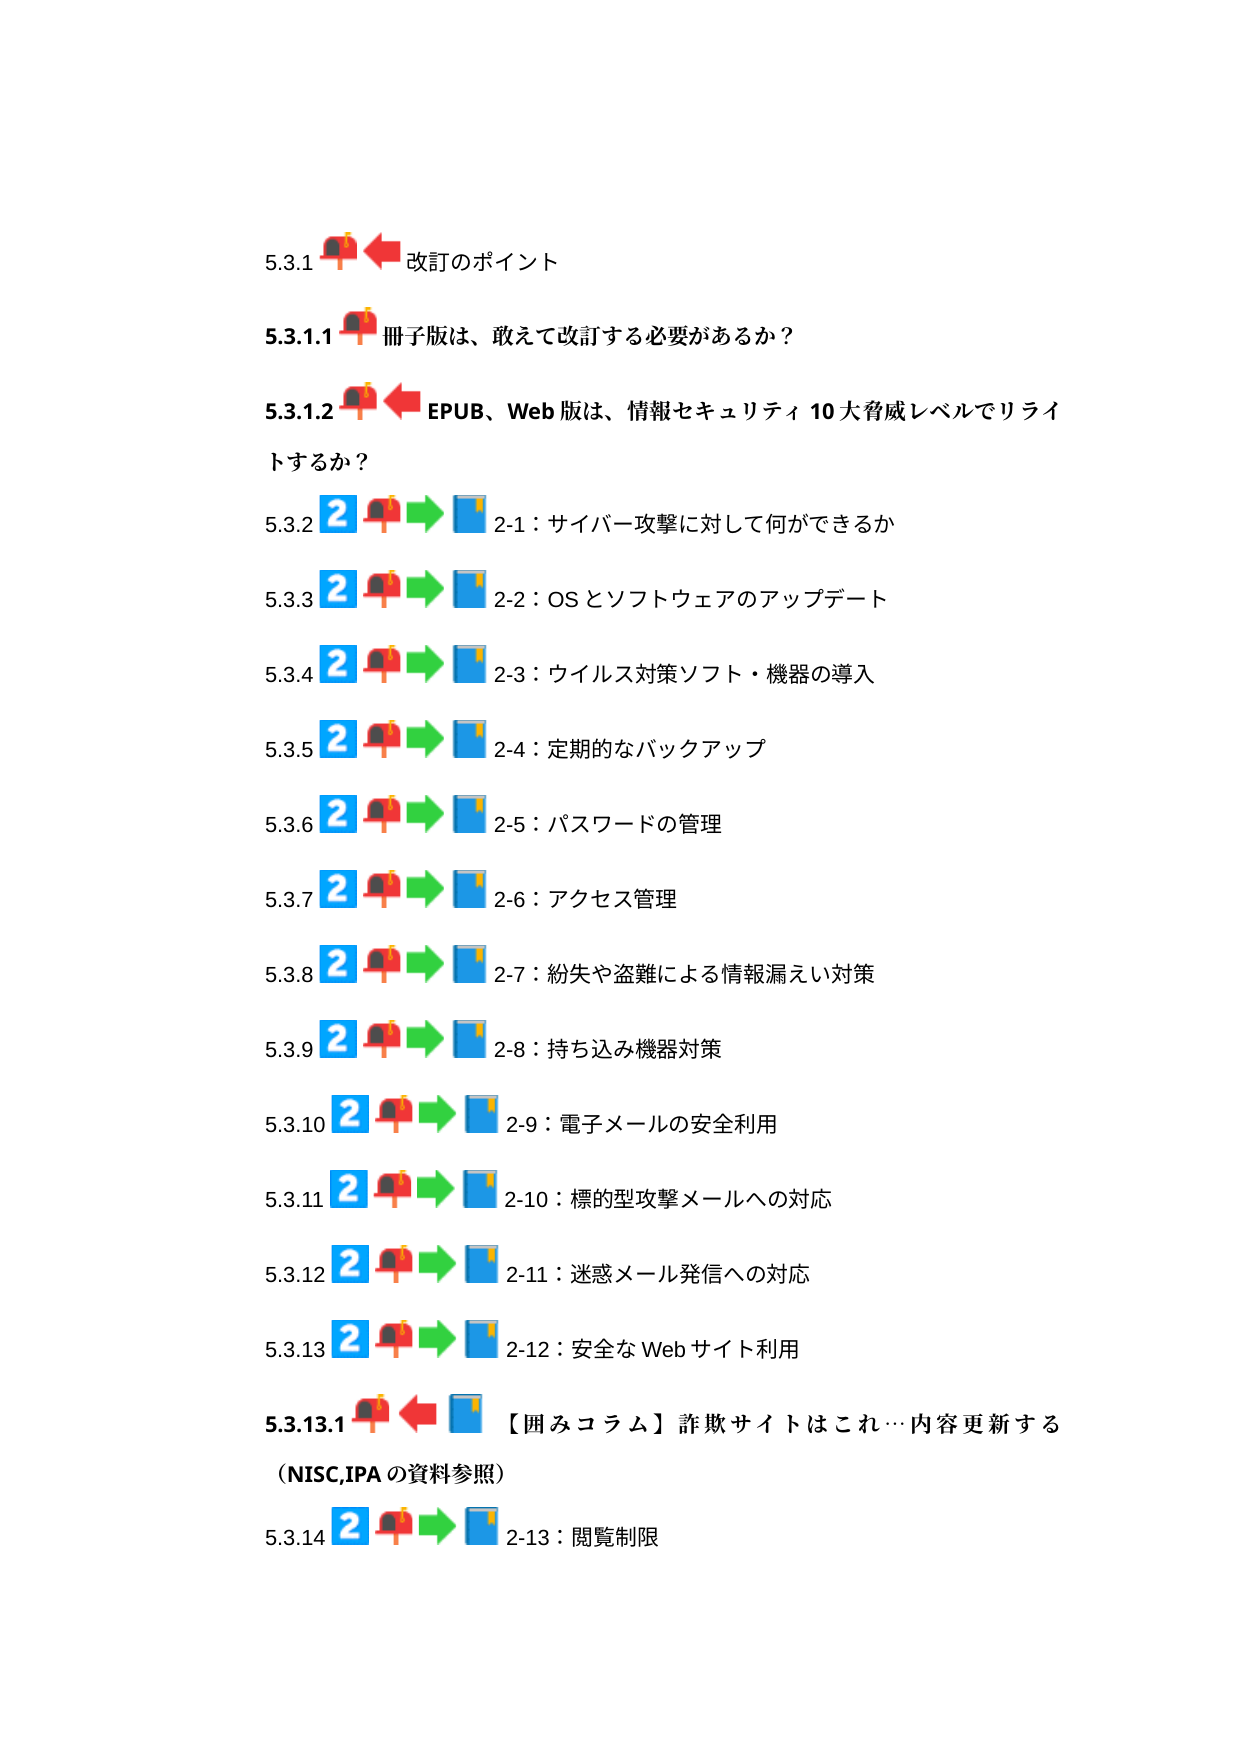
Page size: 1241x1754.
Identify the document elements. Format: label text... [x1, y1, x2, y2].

picture [375, 1507, 413, 1545]
picture [418, 1320, 457, 1358]
picture [406, 645, 444, 683]
picture [450, 870, 488, 908]
text 2-10：標的型攻撃メールへの対応 [265, 1154, 1063, 1229]
picture [331, 1320, 369, 1358]
text 2-5：パスワードの管理 [265, 779, 1063, 854]
text 2-2：OSとソフトウェアのアップデート [265, 554, 1063, 629]
picture [406, 1020, 444, 1058]
picture [363, 870, 401, 908]
picture [331, 1507, 369, 1545]
text 2-7：紛失や盗難による情報漏えい対策 [265, 929, 1063, 1004]
picture [406, 570, 444, 608]
picture [319, 570, 357, 608]
picture [460, 1170, 499, 1208]
picture [462, 1507, 500, 1545]
picture [450, 645, 488, 683]
picture [363, 495, 401, 533]
picture [418, 1245, 457, 1283]
picture [319, 1020, 357, 1058]
text 2-9：電子メールの安全利用 [265, 1079, 1063, 1154]
picture [406, 945, 444, 983]
text EPUB、Web版は、情報セキュリティ10大脅威レベルでリライトするか？ [265, 367, 1063, 479]
picture [446, 1394, 484, 1433]
picture [462, 1095, 500, 1133]
picture [319, 795, 357, 833]
picture [406, 870, 444, 908]
picture [330, 1170, 368, 1208]
picture [319, 720, 357, 758]
picture [375, 1320, 413, 1358]
picture [319, 645, 357, 683]
picture [450, 570, 488, 608]
picture [450, 795, 488, 833]
picture [406, 795, 444, 833]
picture [363, 720, 401, 758]
picture [363, 570, 401, 608]
picture [462, 1245, 500, 1283]
picture [406, 495, 444, 533]
picture [398, 1394, 437, 1433]
picture [417, 1170, 455, 1208]
text 2-13：閲覧制限 [265, 1492, 1063, 1567]
picture [375, 1095, 413, 1133]
picture [363, 1020, 401, 1058]
picture [339, 382, 377, 420]
picture [319, 945, 357, 983]
picture [319, 495, 357, 533]
picture [450, 945, 488, 983]
picture [462, 1320, 500, 1358]
text 2-12：安全なWebサイト利用 [265, 1304, 1063, 1379]
picture [319, 870, 357, 908]
picture [363, 645, 401, 683]
text 2-1：サイバー攻撃に対して何ができるか [265, 479, 1063, 554]
picture [363, 945, 401, 983]
picture [363, 232, 401, 270]
text 2-8：持ち込み機器対策 [265, 1004, 1063, 1079]
picture [418, 1095, 457, 1133]
picture [319, 232, 357, 270]
picture [375, 1245, 413, 1283]
picture [450, 720, 488, 758]
picture [418, 1507, 457, 1545]
picture [406, 720, 444, 758]
picture [331, 1245, 369, 1283]
picture [450, 1020, 488, 1058]
text 2-3：ウイルス対策ソフト・機器の導入 [265, 629, 1063, 704]
picture [363, 795, 401, 833]
text 【囲みコラム】詐欺サイトはこれ…内容更新する（NISC,IPAの資料参照） [265, 1379, 1063, 1492]
text 改訂のポイント [265, 217, 1063, 292]
picture [351, 1394, 390, 1433]
picture [339, 307, 377, 345]
picture [373, 1170, 412, 1208]
text 2-6：アクセス管理 [265, 854, 1063, 929]
text 冊子版は、敢えて改訂する必要があるか？ [265, 292, 1063, 367]
picture [331, 1095, 369, 1133]
text 2-4：定期的なバックアップ [265, 704, 1063, 779]
picture [383, 382, 421, 420]
picture [450, 495, 488, 533]
text 2-11：迷惑メール発信への対応 [265, 1229, 1063, 1304]
